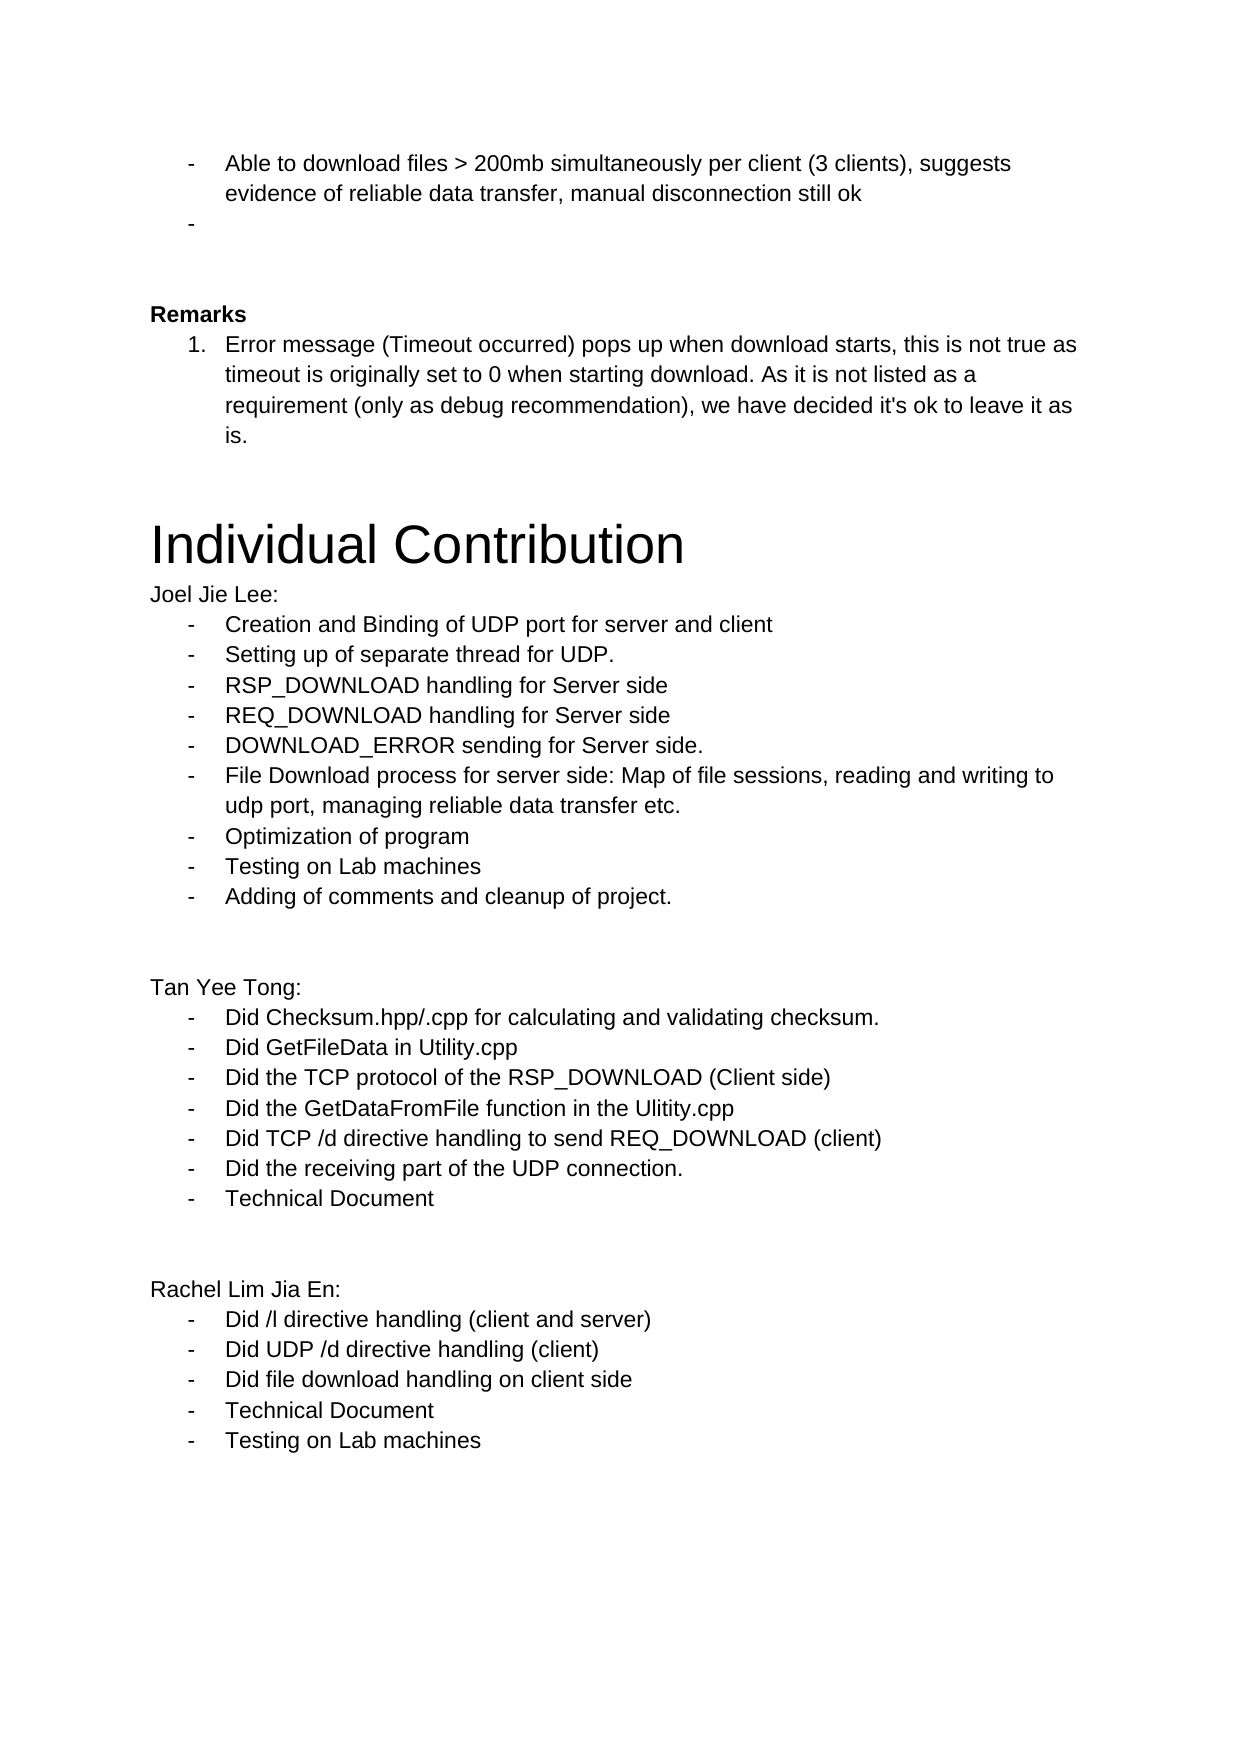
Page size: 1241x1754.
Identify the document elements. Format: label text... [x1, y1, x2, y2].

list Did the TCP protocol of the RSP_DOWNLOAD (Client side) [187, 1064, 1090, 1091]
list Did the receiving part of the UDP connection. [187, 1155, 1090, 1181]
list Error message (Timeout occurred) pops up when download starts, this is not true as timeout is originally set to 0 when starting download. As it is not listed as a requirement (only as debug recommendation), we have decided it's ok to leave it as is. [187, 331, 1090, 448]
list Did the GetDataFromFile function in the Ulitity.cpp [187, 1094, 1090, 1121]
list Testing on Lab machines [187, 1427, 1090, 1453]
text Remarks [150, 301, 1090, 327]
list Did TCP /d directive handling to send REQ_DOWNLOAD (client) [187, 1125, 1090, 1151]
list REQ_DOWNLOAD handling for Server side [187, 702, 1090, 728]
list Did UDP /d directive handling (client) [187, 1336, 1090, 1363]
list Optimization of program [187, 823, 1090, 849]
list RSP_DOWNLOAD handling for Server side [187, 672, 1090, 698]
list Technical Document [187, 1397, 1090, 1423]
list Testing on Lab machines [187, 853, 1090, 879]
list Did file download handling on client side [187, 1366, 1090, 1393]
list Creation and Binding of UDP port for server and client [187, 611, 1090, 638]
list Did GetFileData in Utility.cpp [187, 1034, 1090, 1061]
list Able to download files > 200mb simultaneously per client (3 clients), suggests evidence of reliable data transfer, manual disconnection still ok [187, 150, 1090, 207]
text Rachel Lim Jia En: [150, 1276, 1090, 1302]
text Tan Yee Tong: [150, 974, 1090, 1000]
title Individual Contribution [150, 512, 1090, 575]
list Did /l directive handling (client and server) [187, 1306, 1090, 1332]
list Adding of comments and cleanup of project. [187, 883, 1090, 909]
list File Download process for server side: Map of file sessions, reading and writing to udp port, managing reliable data transfer etc. [187, 762, 1090, 819]
list Did Checksum.hpp/.cpp for calculating and validating checksum. [187, 1004, 1090, 1030]
list DOWNLOAD_ERROR sending for Server side. [187, 732, 1090, 758]
text Joel Jie Lee: [150, 581, 1090, 607]
list Setting up of separate thread for UDP. [187, 641, 1090, 668]
list Technical Document [187, 1185, 1090, 1212]
